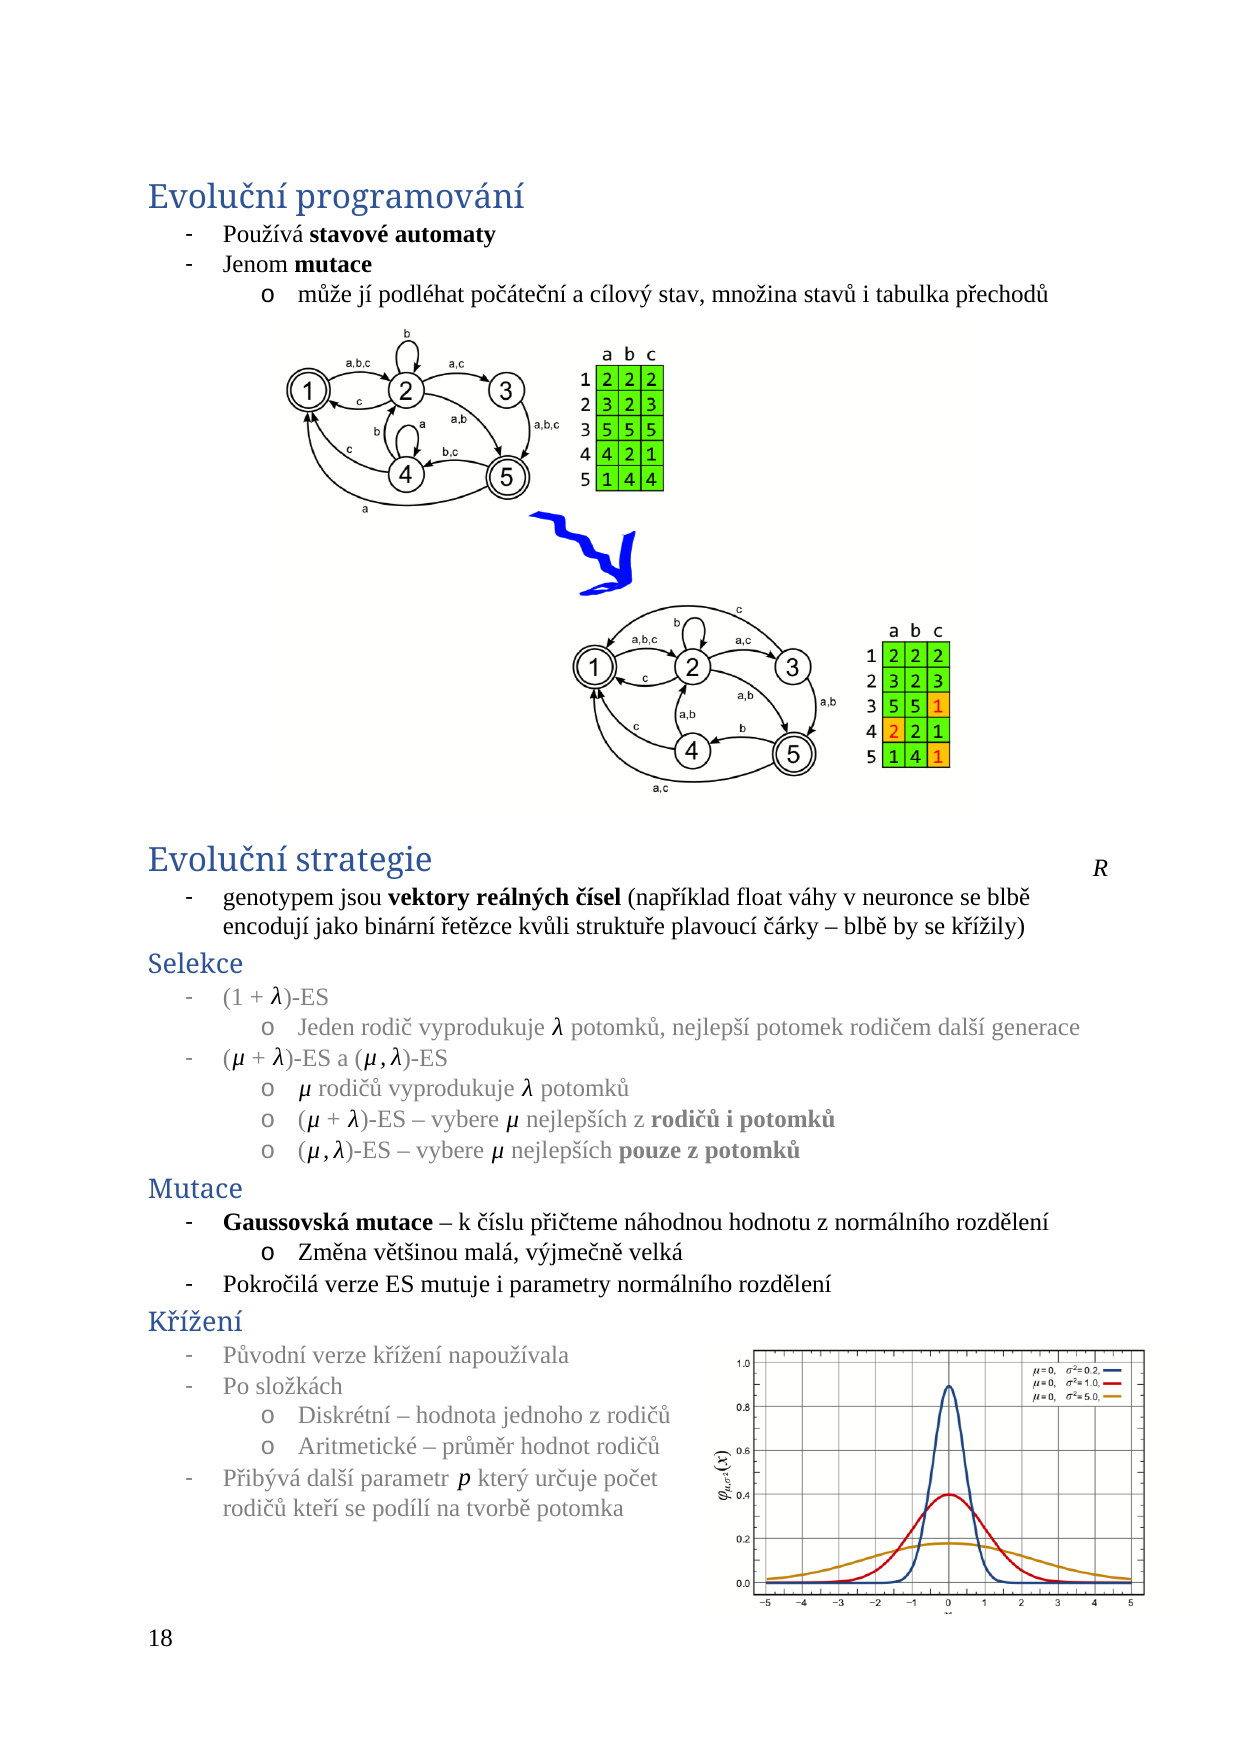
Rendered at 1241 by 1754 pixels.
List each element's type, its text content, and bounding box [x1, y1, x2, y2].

list Aritmetické – průměr hodnot rodičů [260, 1431, 700, 1462]
list Jeden rodič vyprodukuje potomků, nejlepší potomek rodičem další generace [260, 1012, 1093, 1042]
list může jí podléhat počáteční a cílový stav, množina stavů i tabulka přechodů [260, 279, 1093, 310]
list Diskrétní – hodnota jednoho z rodičů [260, 1401, 700, 1431]
list Po složkách [185, 1370, 700, 1401]
subtitle Selekce [148, 944, 1093, 981]
list Jenom mutace [185, 248, 1093, 279]
list ( + )-ES – vybere nejlepších z rodičů i potomků [260, 1104, 1093, 1135]
list Pokročilá verze ES mutuje i parametry normálního rozdělení [185, 1268, 1093, 1298]
subtitle Mutace [148, 1170, 1093, 1207]
picture [700, 1346, 1198, 1614]
list rodičů vyprodukuje potomků [260, 1073, 1093, 1104]
subtitle Evoluční programování [148, 173, 1093, 218]
list Gaussovská mutace – k číslu přičteme náhodnou hodnotu z normálního rozdělení [185, 1207, 1093, 1237]
subtitle Křížení [148, 1303, 1093, 1339]
list ()-ES – vybere nejlepších pouze z potomků [260, 1135, 1093, 1166]
list genotypem jsou vektory reálných čísel (například float váhy v neuronce se blbě encodují jako binární řetězce kvůli struktuře plavoucí čárky – blbě by se křížily) [185, 881, 1051, 940]
list Původní verze křížení napoužívala [185, 1339, 1093, 1370]
list Používá stavové automaty [185, 218, 1093, 248]
list Změna většinou malá, výjmečně velká [260, 1237, 1093, 1268]
subtitle Evoluční strategie [148, 835, 1093, 881]
picture [263, 310, 977, 811]
list Přibývá další parametr který určuje počet rodičů kteří se podílí na tvorbě potomka [185, 1462, 700, 1521]
list (1 + )-ES [185, 981, 1093, 1012]
list ( + )-ES a ()-ES [185, 1042, 1093, 1073]
